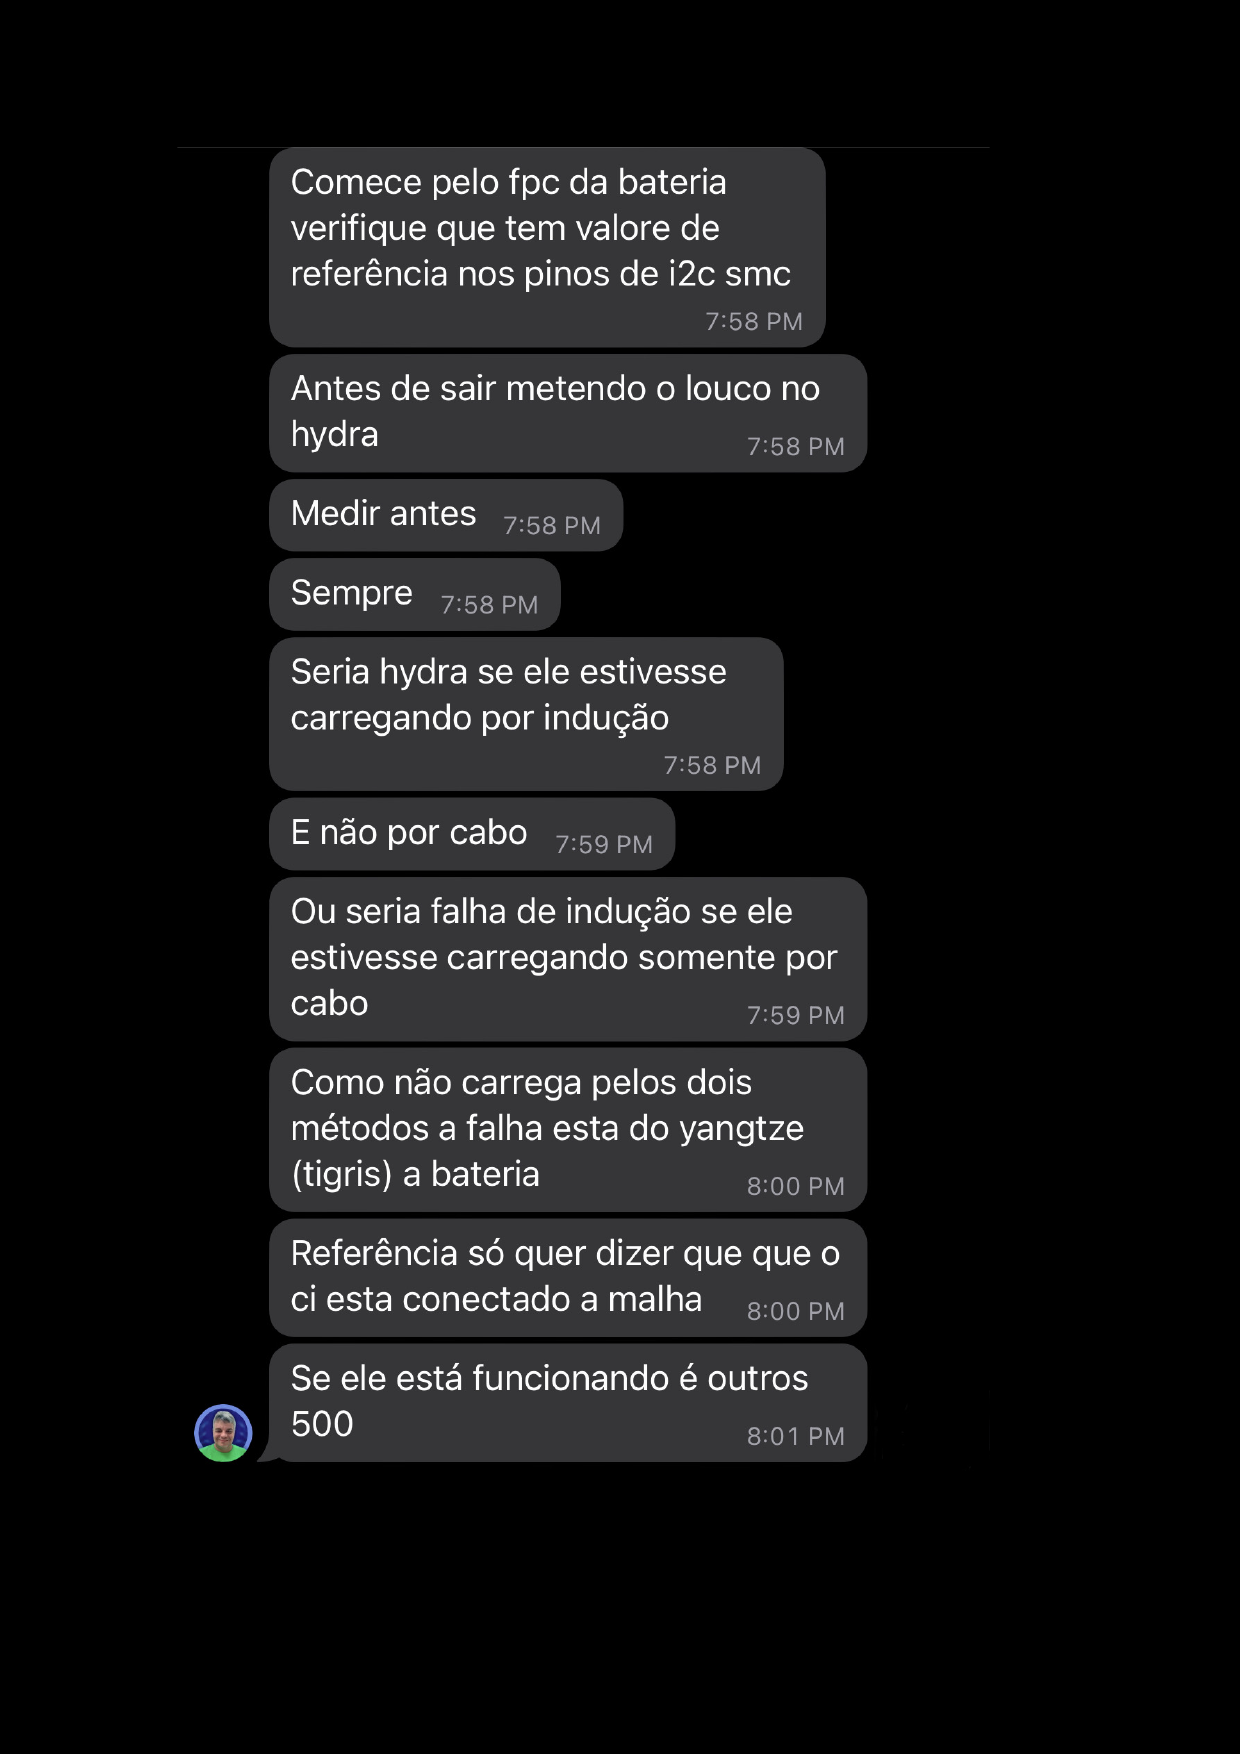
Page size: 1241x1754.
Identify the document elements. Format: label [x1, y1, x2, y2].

picture [177, 147, 990, 1471]
